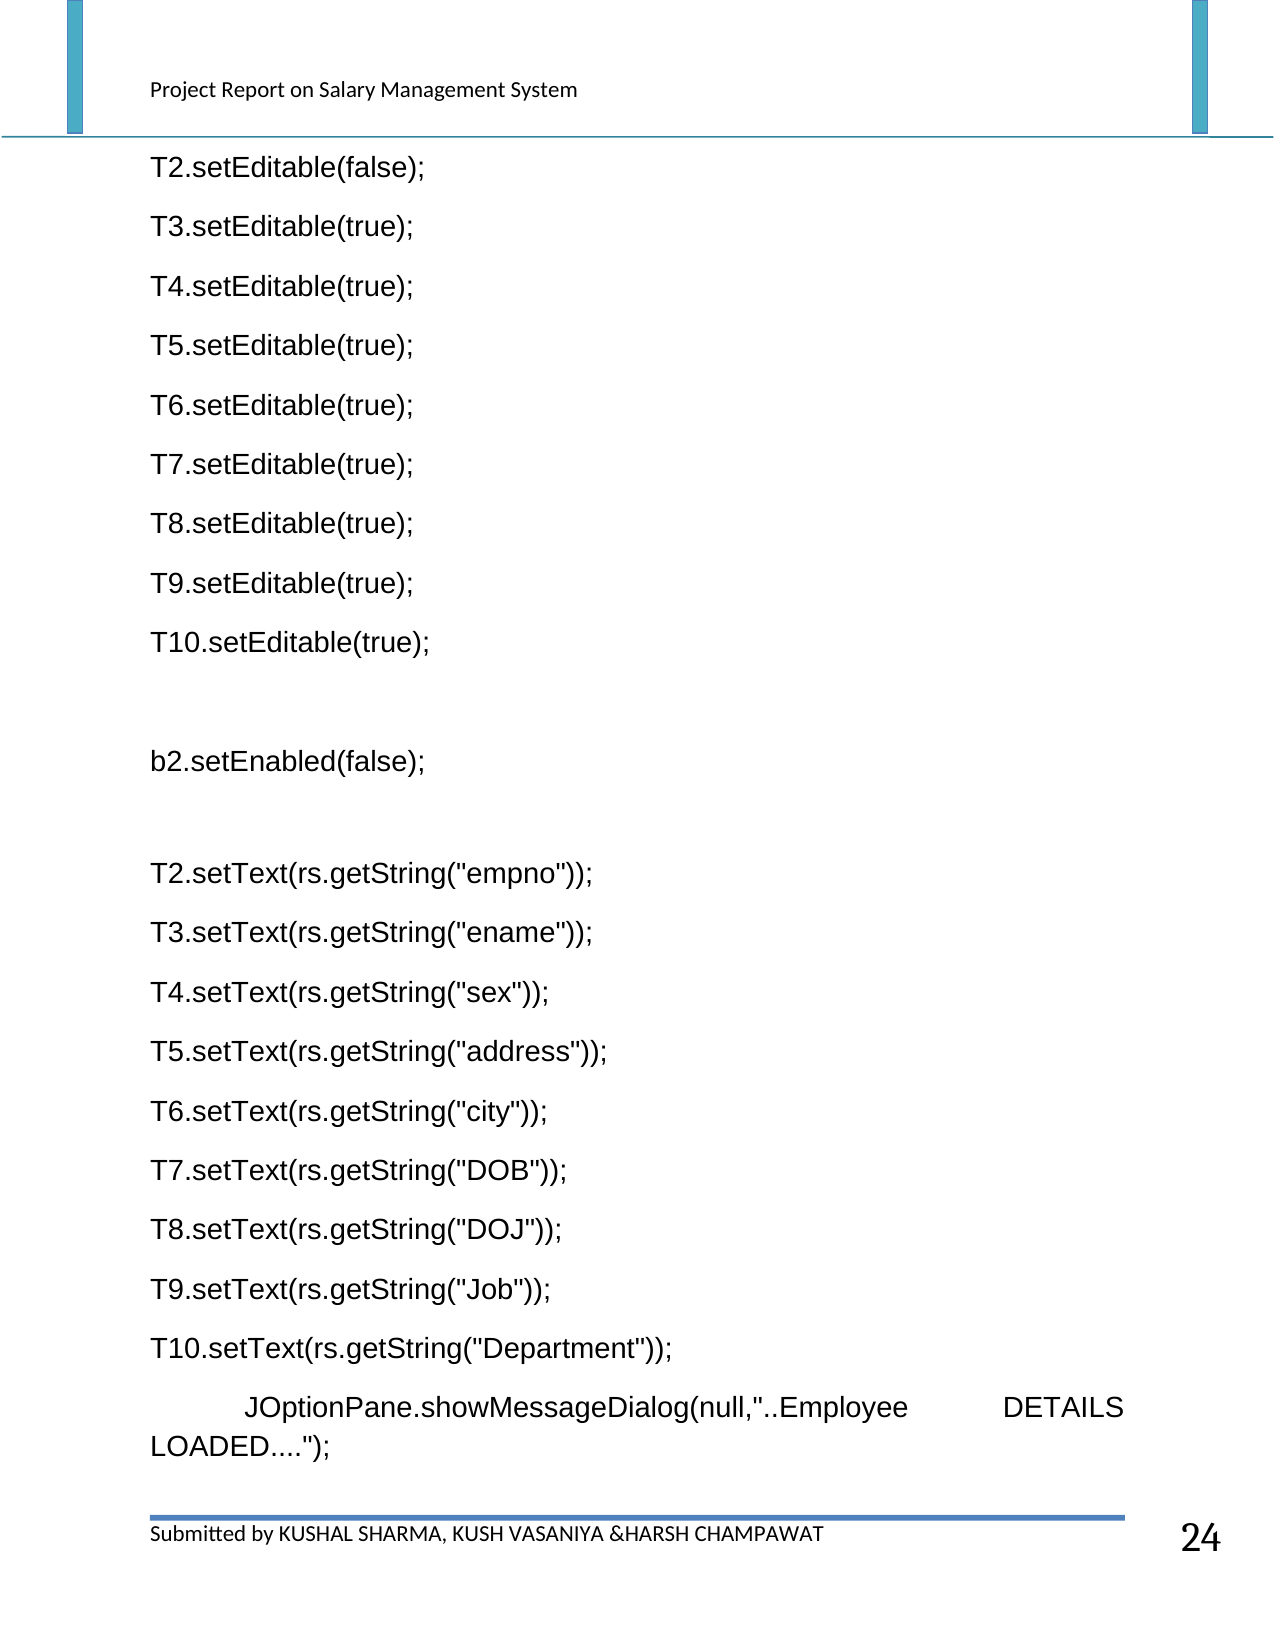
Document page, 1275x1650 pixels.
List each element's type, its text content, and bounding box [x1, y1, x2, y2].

text T7.setEditable(true); [150, 447, 1125, 480]
text T5.setText(rs.getString("address")); [150, 1034, 1125, 1068]
text JOptionPane.showMessageDialog(null,"..Employee DETAILS LOADED...."); [150, 1391, 1125, 1463]
text T5.setEditable(true); [150, 328, 1125, 362]
text T9.setText(rs.getString("Job")); [150, 1272, 1125, 1305]
text T8.setEditable(true); [150, 506, 1125, 540]
text b2.setEnabled(false); [150, 744, 1125, 777]
text T2.setEditable(false); [150, 150, 1125, 183]
text T3.setEditable(true); [150, 209, 1125, 243]
text T10.setText(rs.getString("Department")); [150, 1331, 1125, 1365]
text T6.setText(rs.getString("city")); [150, 1094, 1125, 1127]
text T6.setEditable(true); [150, 387, 1125, 421]
text T8.setText(rs.getString("DOJ")); [150, 1212, 1125, 1246]
text T4.setEditable(true); [150, 269, 1125, 302]
text T4.setText(rs.getString("sex")); [150, 975, 1125, 1008]
text T9.setEditable(true); [150, 566, 1125, 599]
text T7.setText(rs.getString("DOB")); [150, 1153, 1125, 1187]
text T3.setText(rs.getString("ename")); [150, 916, 1125, 949]
text T10.setEditable(true); [150, 625, 1125, 658]
text T2.setText(rs.getString("empno")); [150, 856, 1125, 890]
